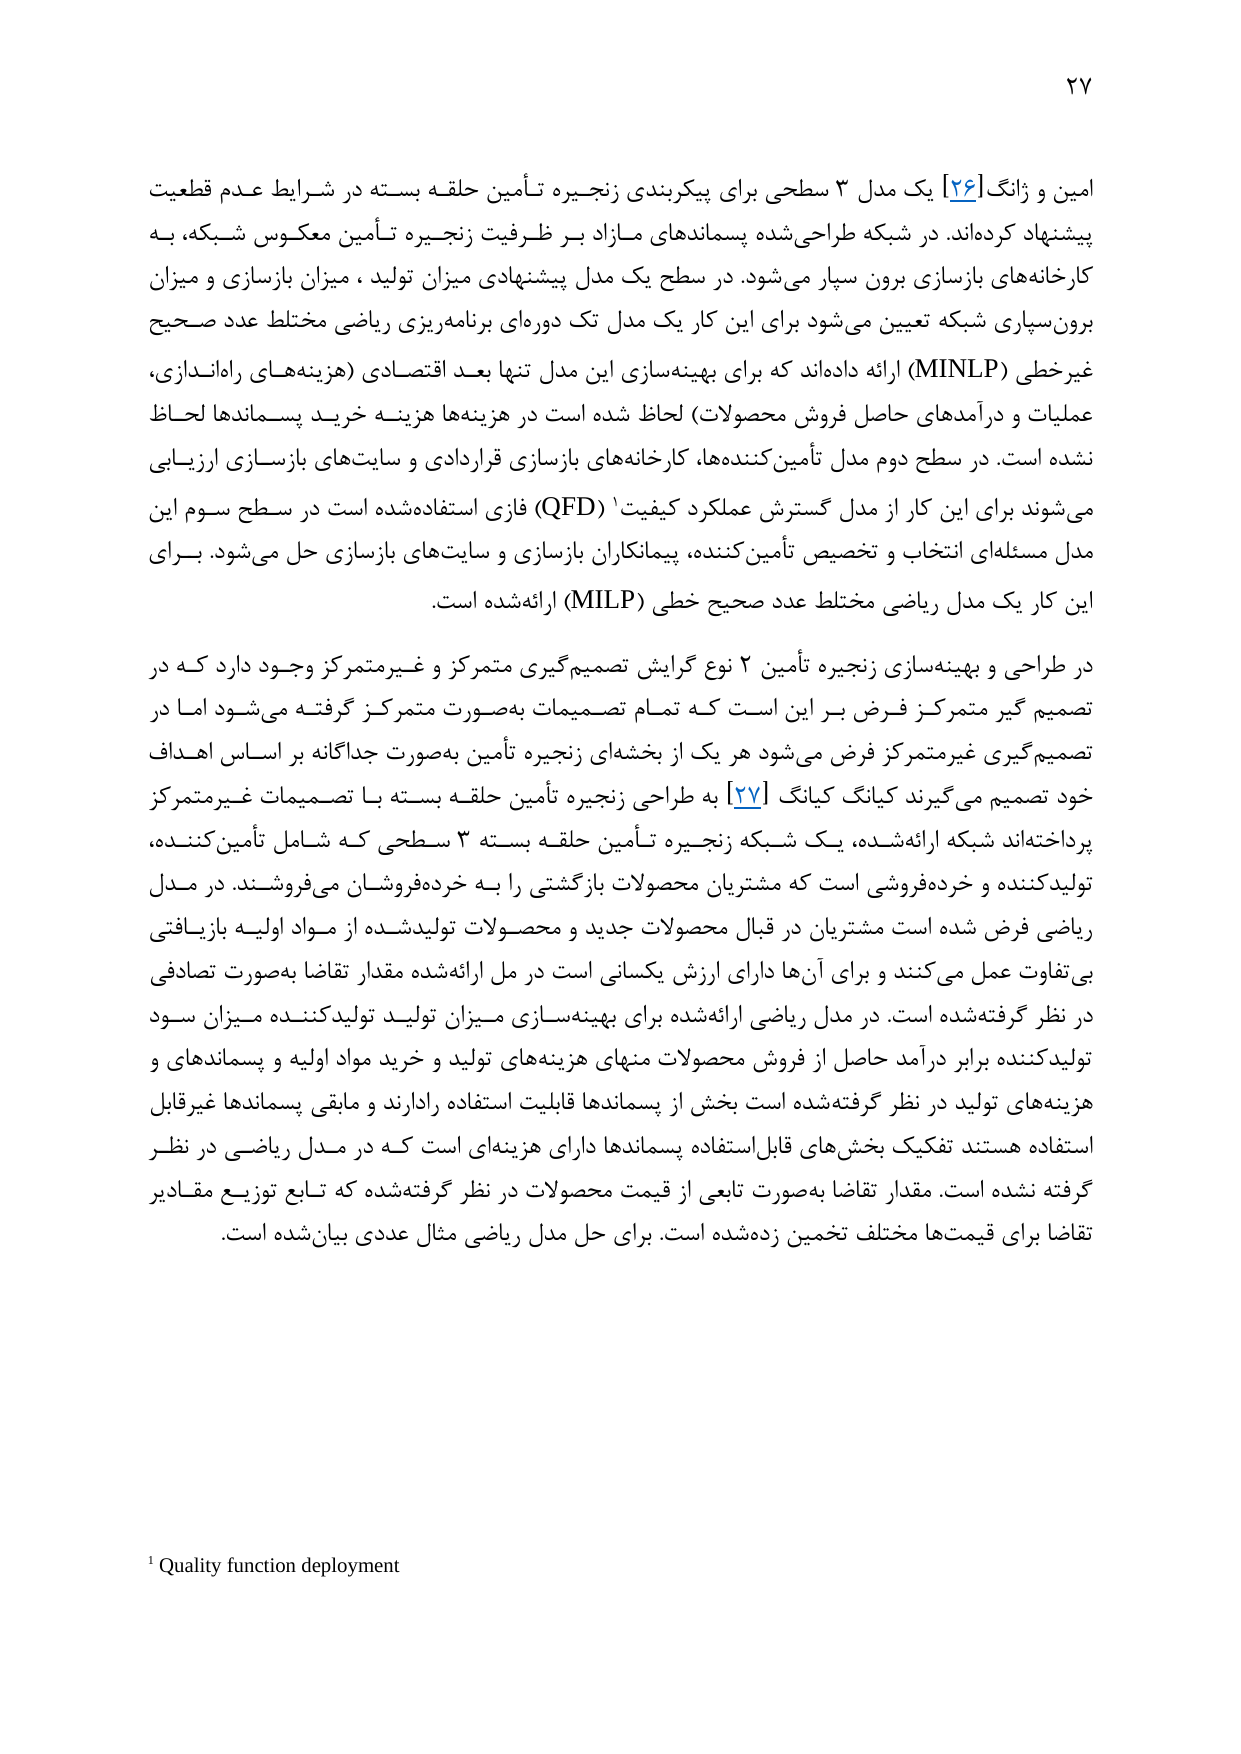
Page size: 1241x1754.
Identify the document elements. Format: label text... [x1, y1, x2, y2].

text امین و ژانگ[26] یک مدل 3 سطحی برای پیکربندی زنجیره تأمین حلقه بسته در شرایط عدم قطعیت پیشنهاد کرده‌اند. در شبکه طراحی‌شده پسماندهای مازاد بر ظرفیت زنجیره تأمین معکوس شبکه، به کارخانه‌های بازسازی برون سپار می‌شود. در سطح یک مدل پیشنهادی میزان تولید ، میزان بازسازی و میزان برون‌سپاری شبکه تعیین می‌شود برای این کار یک مدل تک دوره‌ای برنامه‌ریزی ریاضی مختلط عدد صحیح غیرخطی (MINLP) ارائه داده‌اند که برای بهینه‌سازی این مدل تنها بعد اقتصادی (هزینه‌های راه‌اندازی، عملیات و درآمدهای حاصل فروش محصولات) لحاظ شده است در هزینه‌ها هزینه خرید پسماندها لحاظ نشده است. در سطح دوم مدل تأمین‌کننده‌ها، کارخانه‌های بازسازی قراردادی و سایت‌های بازسازی ارزیابی می‌شوند برای این کار از مدل گسترش عملکرد کیفیت (QFD) فازی استفاده‌شده است در سطح سوم این مدل مسئله‌ای انتخاب و تخصیص تأمین‌کننده، پیمانکاران بازسازی و سایت‌های بازسازی حل می‌شود. برای این کار یک مدل ریاضی مختلط عدد صحیح خطی (MILP) ارائه‌شده است. [148, 177, 1093, 618]
text در طراحی و بهینه‌سازی زنجیره تأمین 2 نوع گرایش تصمیم‌گیری متمرکز و غیرمتمرکز وجود دارد که در تصمیم گیر متمرکز فرض بر این است که تمام تصمیمات به‌صورت متمرکز گرفته می‌شود اما در تصمیم‌گیری غیرمتمرکز فرض می‌شود هر یک از بخشه‌ای زنجیره تأمین به‌صورت جداگانه بر اساس اهداف خود تصمیم می‌گیرند کیانگ کیانگ [27] به طراحی زنجیره تأمین حلقه بسته با تصمیمات غیرمتمرکز پرداخته‌اند شبکه ارائه‌شده، یک شبکه زنجیره تأمین حلقه بسته 3 سطحی که شامل تأمین‌کننده، تولیدکننده و خرده‌فروشی است که مشتریان محصولات بازگشتی را به خرده‌فروشان می‌فروشند. در مدل ریاضی فرض شده است مشتریان در قبال محصولات جدید و محصولات تولیدشده از مواد اولیه بازیافتی بی‌تفاوت عمل می‌کنند و برای آن‌ها دارای ارزش یکسانی است در مل ارائه‌شده مقدار تقاضا به‌صورت تصادفی در نظر گرفته‌شده است. در مدل ریاضی ارائه‌شده برای بهینه‌سازی میزان تولید تولیدکننده میزان سود تولیدکننده برابر درآمد حاصل از فروش محصولات منهای هزینه‌های تولید و خرید مواد اولیه و پسماندهای و هزینه‌های تولید در نظر گرفته‌شده است بخش از پسماندها قابلیت استفاده رادارند و مابقی پسماندها غیرقابل استفاده هستند تفکیک بخش‌های قابل‌استفاده پسماندها دارای هزینه‌ای است که در مدل ریاضی در نظر گرفته نشده است. مقدار تقاضا به‌صورت تابعی از قیمت محصولات در نظر گرفته‌شده که تابع توزیع مقادیر تقاضا برای قیمت‌ها مختلف تخمین زده‌شده است. برای حل مدل ریاضی مثال عددی بیان‌شده است. [148, 653, 1093, 1251]
